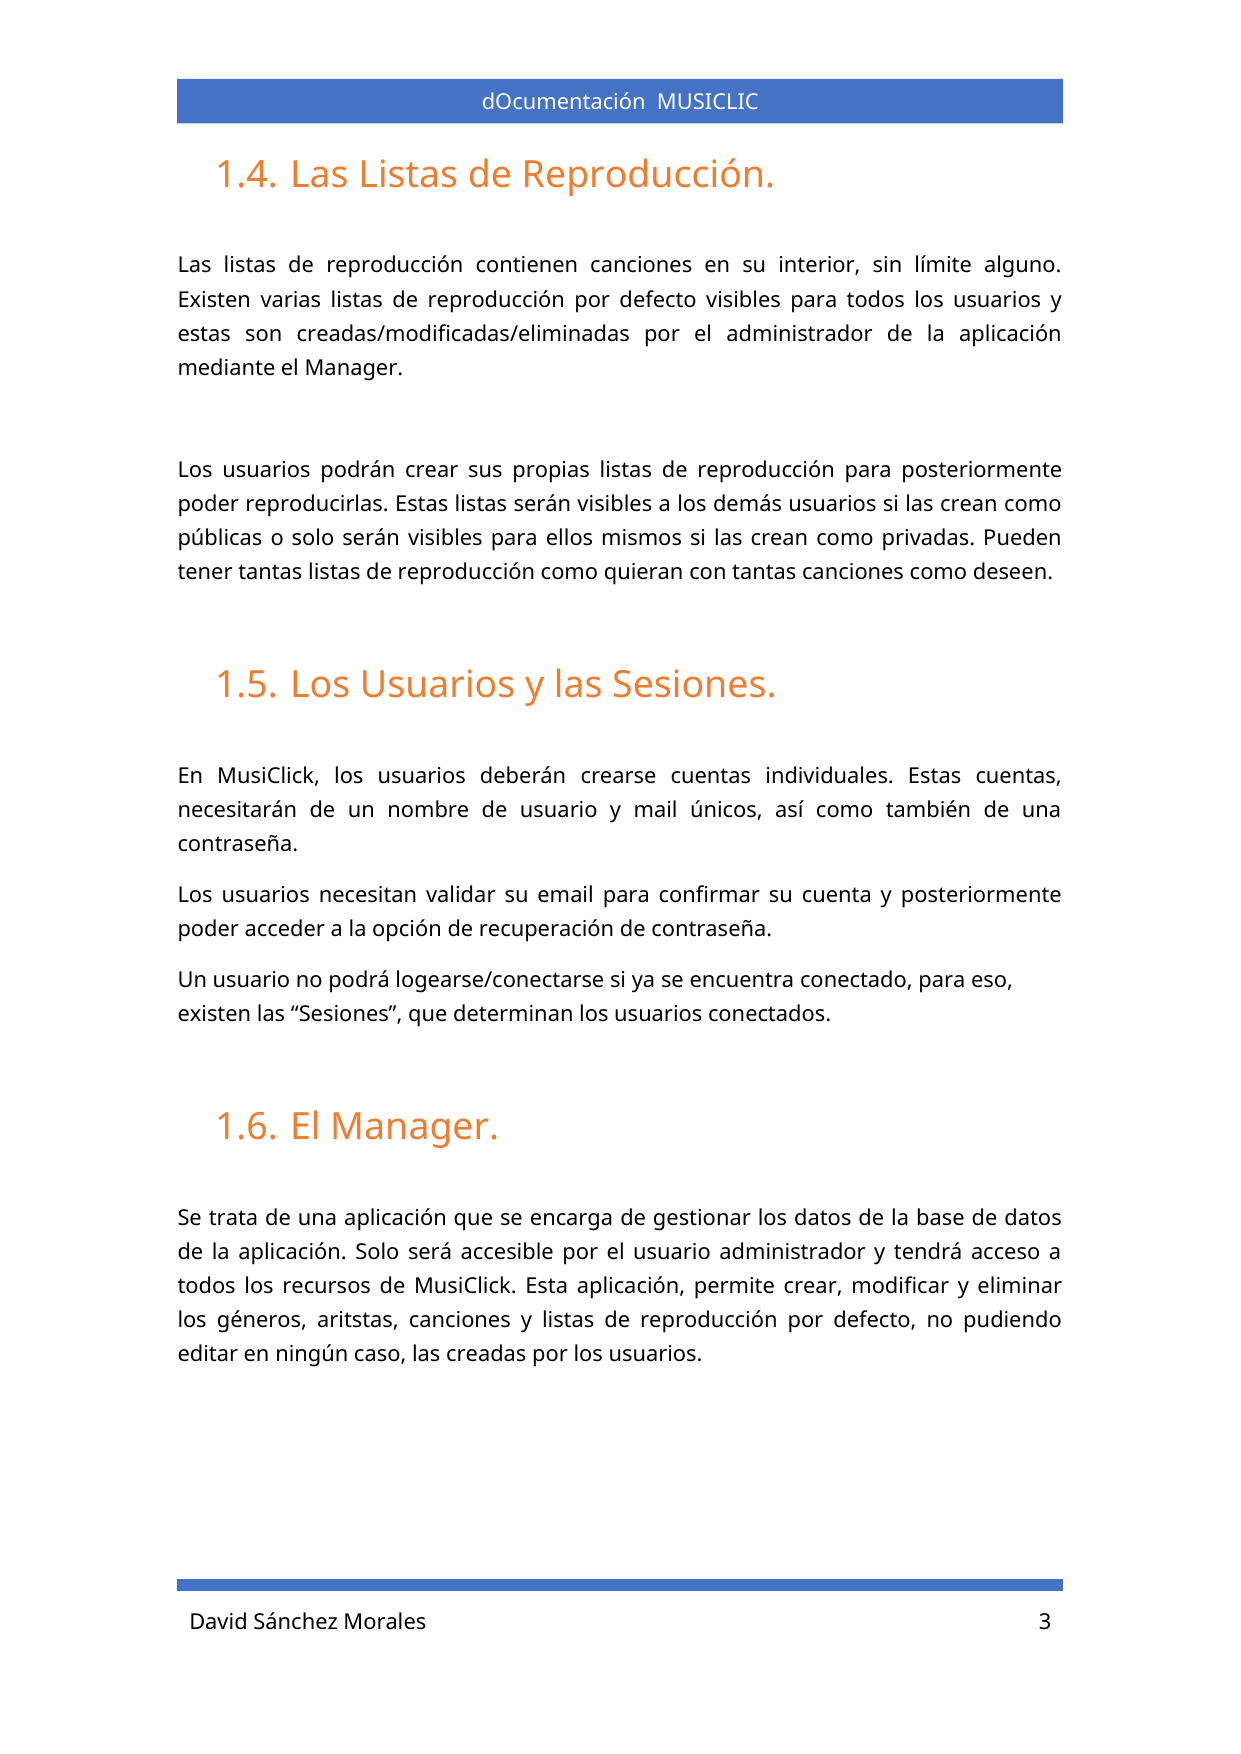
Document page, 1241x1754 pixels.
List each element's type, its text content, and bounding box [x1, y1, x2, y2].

text Se trata de una aplicación que se encarga de gestionar los datos de la base de datos de la aplicación. Solo será accesible por el usuario administrador y tendrá acceso a todos los recursos de MusiClick. Esta aplicación, permite crear, modificar y eliminar los géneros, aritstas, canciones y listas de reproducción por defecto, no pudiendo editar en ningún caso, las creadas por los usuarios. [177, 1202, 1063, 1368]
text Los usuarios necesitan validar su email para confirmar su cuenta y posteriormente poder acceder a la opción de recuperación de contraseña. [177, 879, 1063, 943]
text En MusiClick, los usuarios deberán crearse cuentas individuales. Estas cuentas, necesitarán de un nombre de usuario y mail únicos, así como también de una contraseña. [177, 760, 1063, 858]
subtitle El Manager. [215, 1100, 1063, 1151]
text Los usuarios podrán crear sus propias listas de reproducción para posteriormente poder reproducirlas. Estas listas serán visibles a los demás usuarios si las crean como públicas o solo serán visibles para ellos mismos si las crean como privadas. Pueden tener tantas listas de reproducción como quieran con tantas canciones como deseen. [177, 454, 1063, 586]
text Las listas de reproducción contienen canciones en su interior, sin límite alguno. Existen varias listas de reproducción por defecto visibles para todos los usuarios y estas son creadas/modificadas/eliminadas por el administrador de la aplicación mediante el Manager. [177, 249, 1063, 382]
text Un usuario no podrá logearse/conectarse si ya se encuentra conectado, para eso, existen las “Sesiones”, que determinan los usuarios conectados. [177, 964, 1063, 1028]
subtitle Los Usuarios y las Sesiones. [215, 658, 1063, 709]
subtitle Las Listas de Reproducción. [215, 148, 1063, 199]
